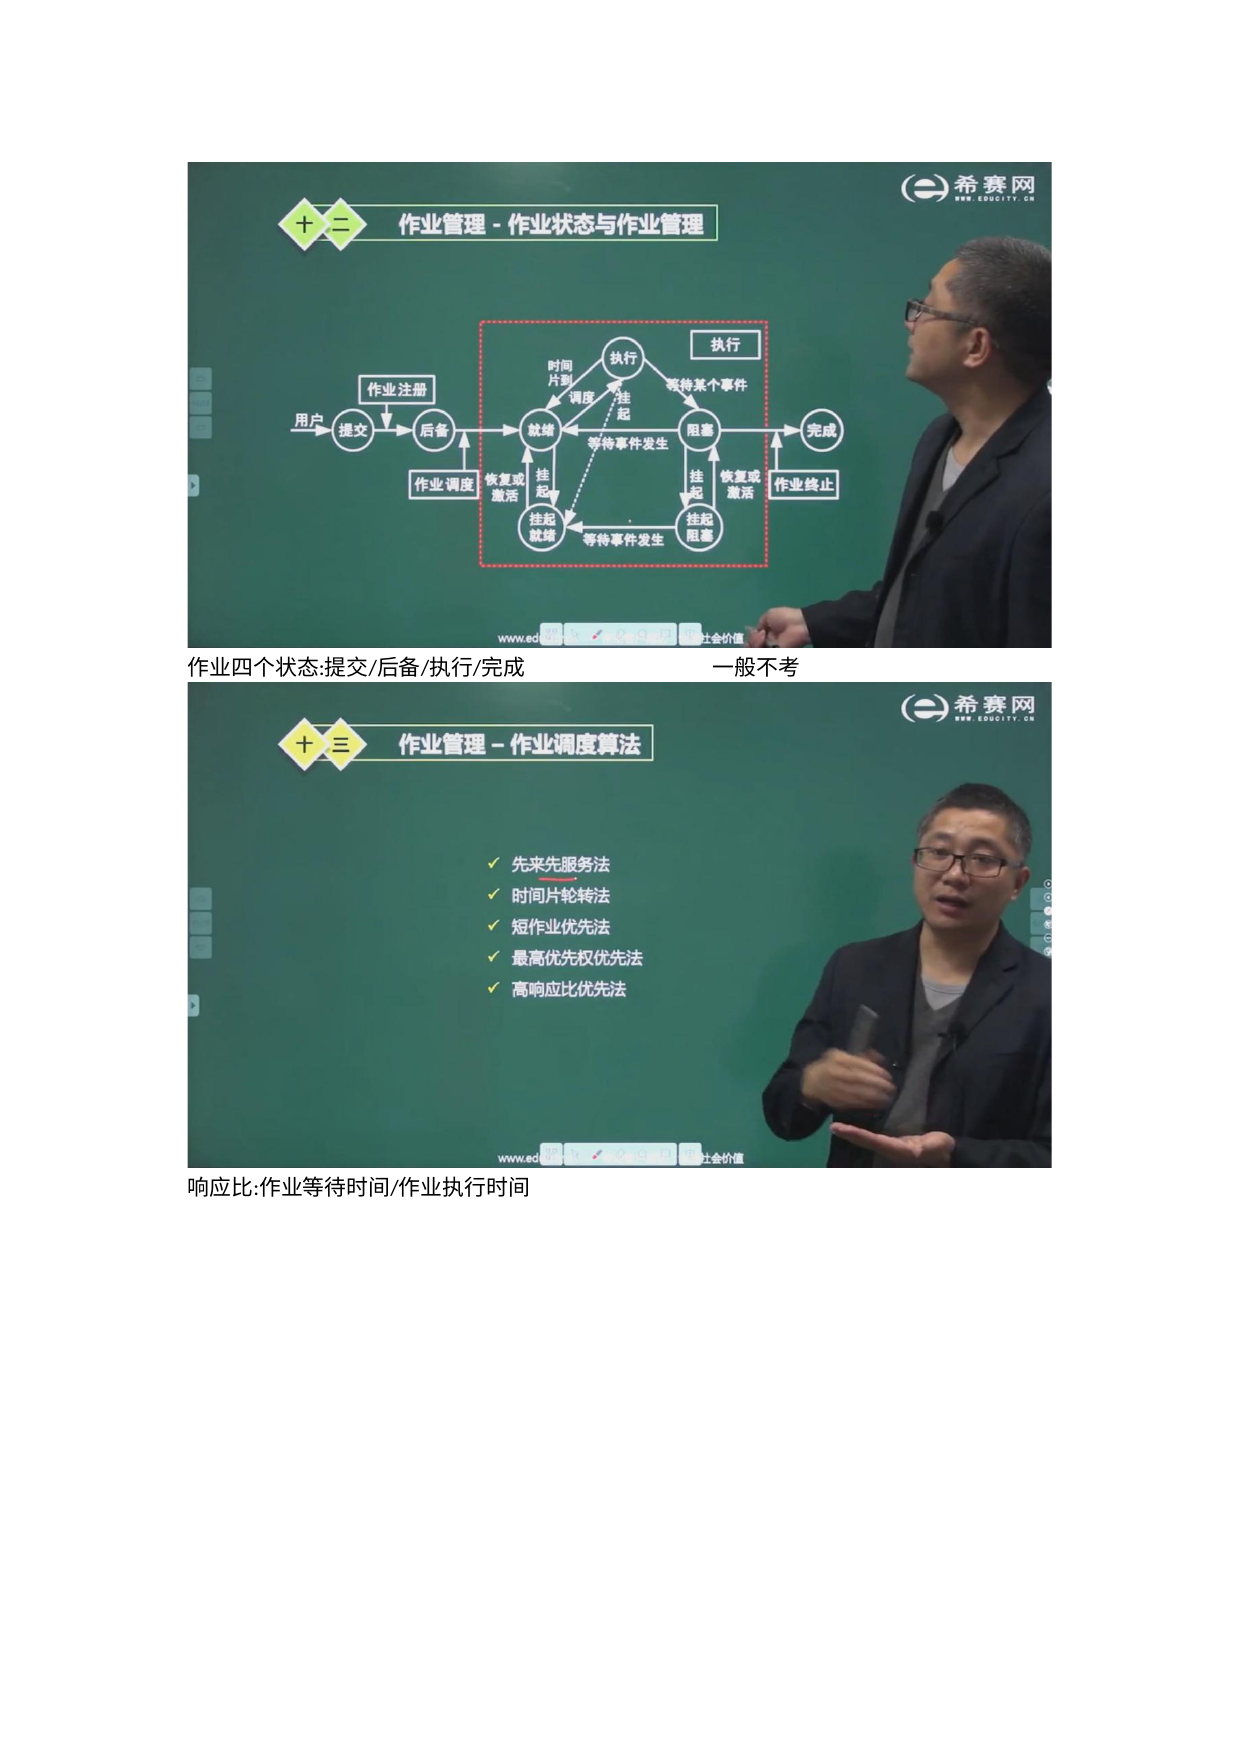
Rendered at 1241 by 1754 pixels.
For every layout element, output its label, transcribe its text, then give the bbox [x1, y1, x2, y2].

text 响应比:作业等待时间/作业执行时间 [187, 1169, 1053, 1202]
picture [187, 682, 1052, 1168]
picture [187, 162, 1052, 648]
text 作业四个状态:提交/后备/执行/完成 一般不考 [187, 649, 1053, 682]
